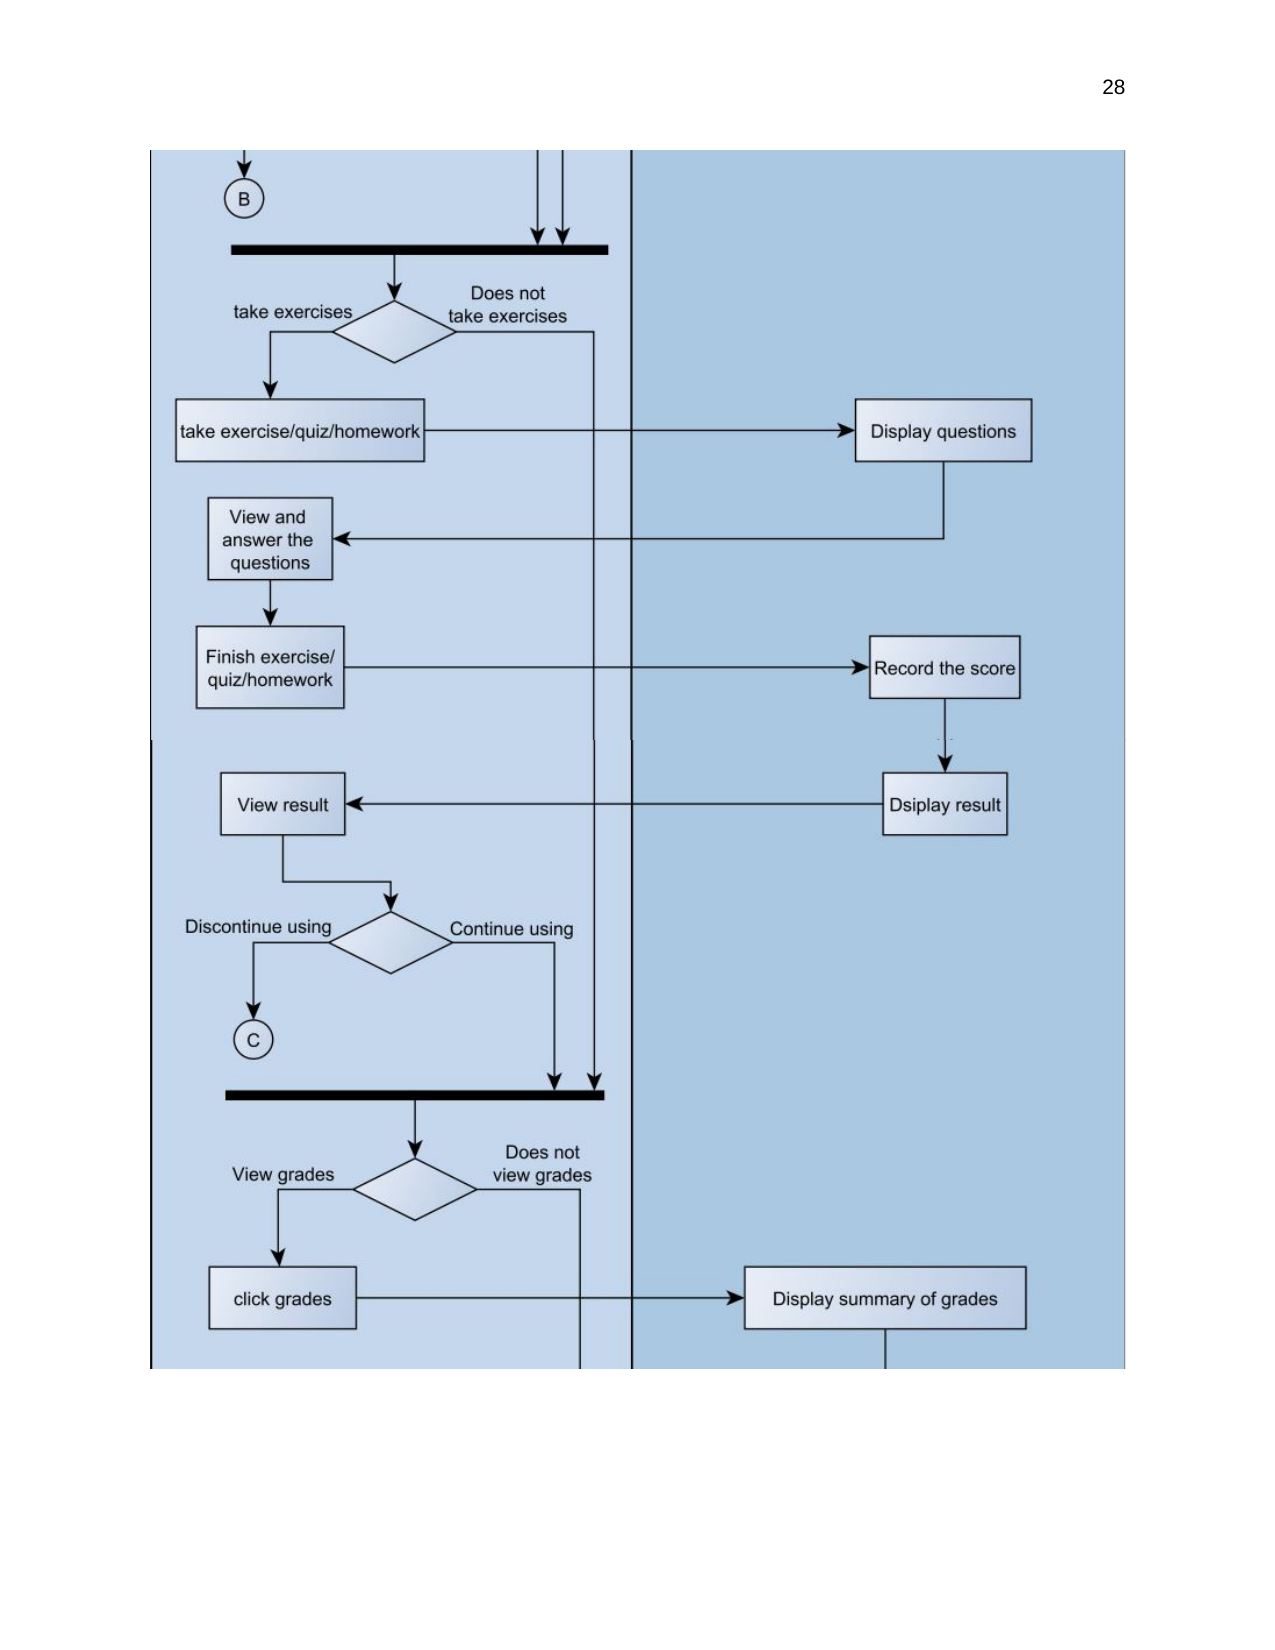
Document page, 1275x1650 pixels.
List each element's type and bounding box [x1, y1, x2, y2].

picture [150, 150, 1125, 1369]
